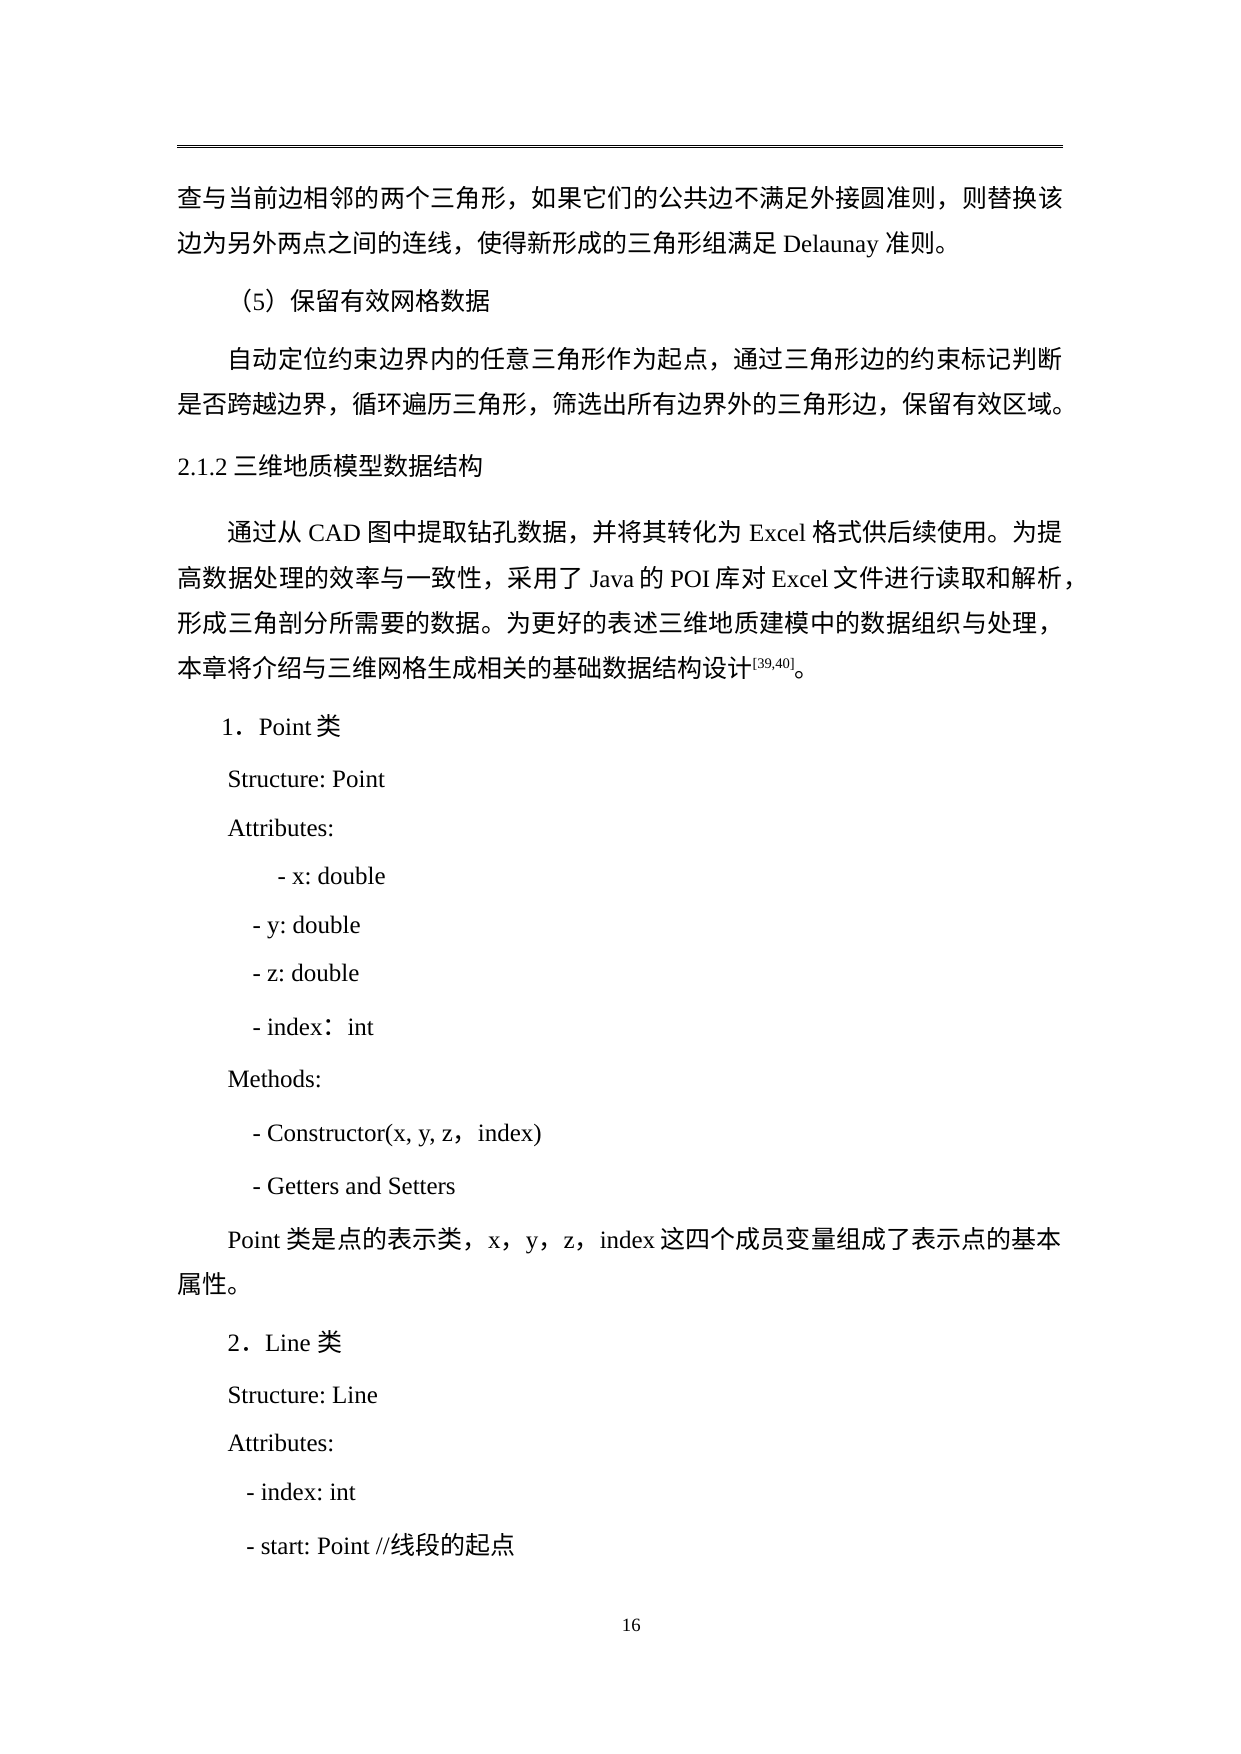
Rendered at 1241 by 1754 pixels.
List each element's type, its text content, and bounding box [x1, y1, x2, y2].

text - start: Point //线段的起点 [177, 1525, 1063, 1562]
text 通过从 CAD 图中提取钻孔数据，并将其转化为 Excel 格式供后续使用。为提高数据处理的效率与一致性，采用了Java的POI库对Excel文件进行读取和解析，形成三角剖分所需要的数据。为更好的表述三维地质建模中的数据组织与处理，本章将介绍与三维网格生成相关的基础数据结构设计[39,40]。 [177, 513, 1063, 685]
text Structure: Point [177, 764, 1063, 793]
text 2．Line 类 [177, 1322, 1063, 1358]
text - x: double [177, 861, 1063, 890]
text （5）保留有效网格数据 [177, 281, 1063, 318]
text 1．Point类 [177, 707, 1063, 743]
text Attributes: [177, 1428, 1063, 1457]
text - Constructor(x, y, z，index) [177, 1113, 1063, 1149]
text Attributes: [177, 813, 1063, 842]
text - y: double [177, 910, 1063, 938]
text - index：int [177, 1007, 1063, 1043]
text 2.1.2 三维地质模型数据结构 [177, 446, 1063, 482]
text - Getters and Setters [177, 1171, 1063, 1199]
text Structure: Line [177, 1380, 1063, 1409]
text - index: int [177, 1477, 1063, 1506]
text - z: double [177, 958, 1063, 987]
text Point 类是点的表示类，x，y，z，index这四个成员变量组成了表示点的基本属性。 [177, 1219, 1063, 1301]
text 自动定位约束边界内的任意三角形作为起点，通过三角形边的约束标记判断是否跨越边界，循环遍历三角形，筛选出所有边界外的三角形边，保留有效区域。 [177, 339, 1063, 421]
text Methods: [177, 1064, 1063, 1093]
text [177, 178, 1063, 260]
